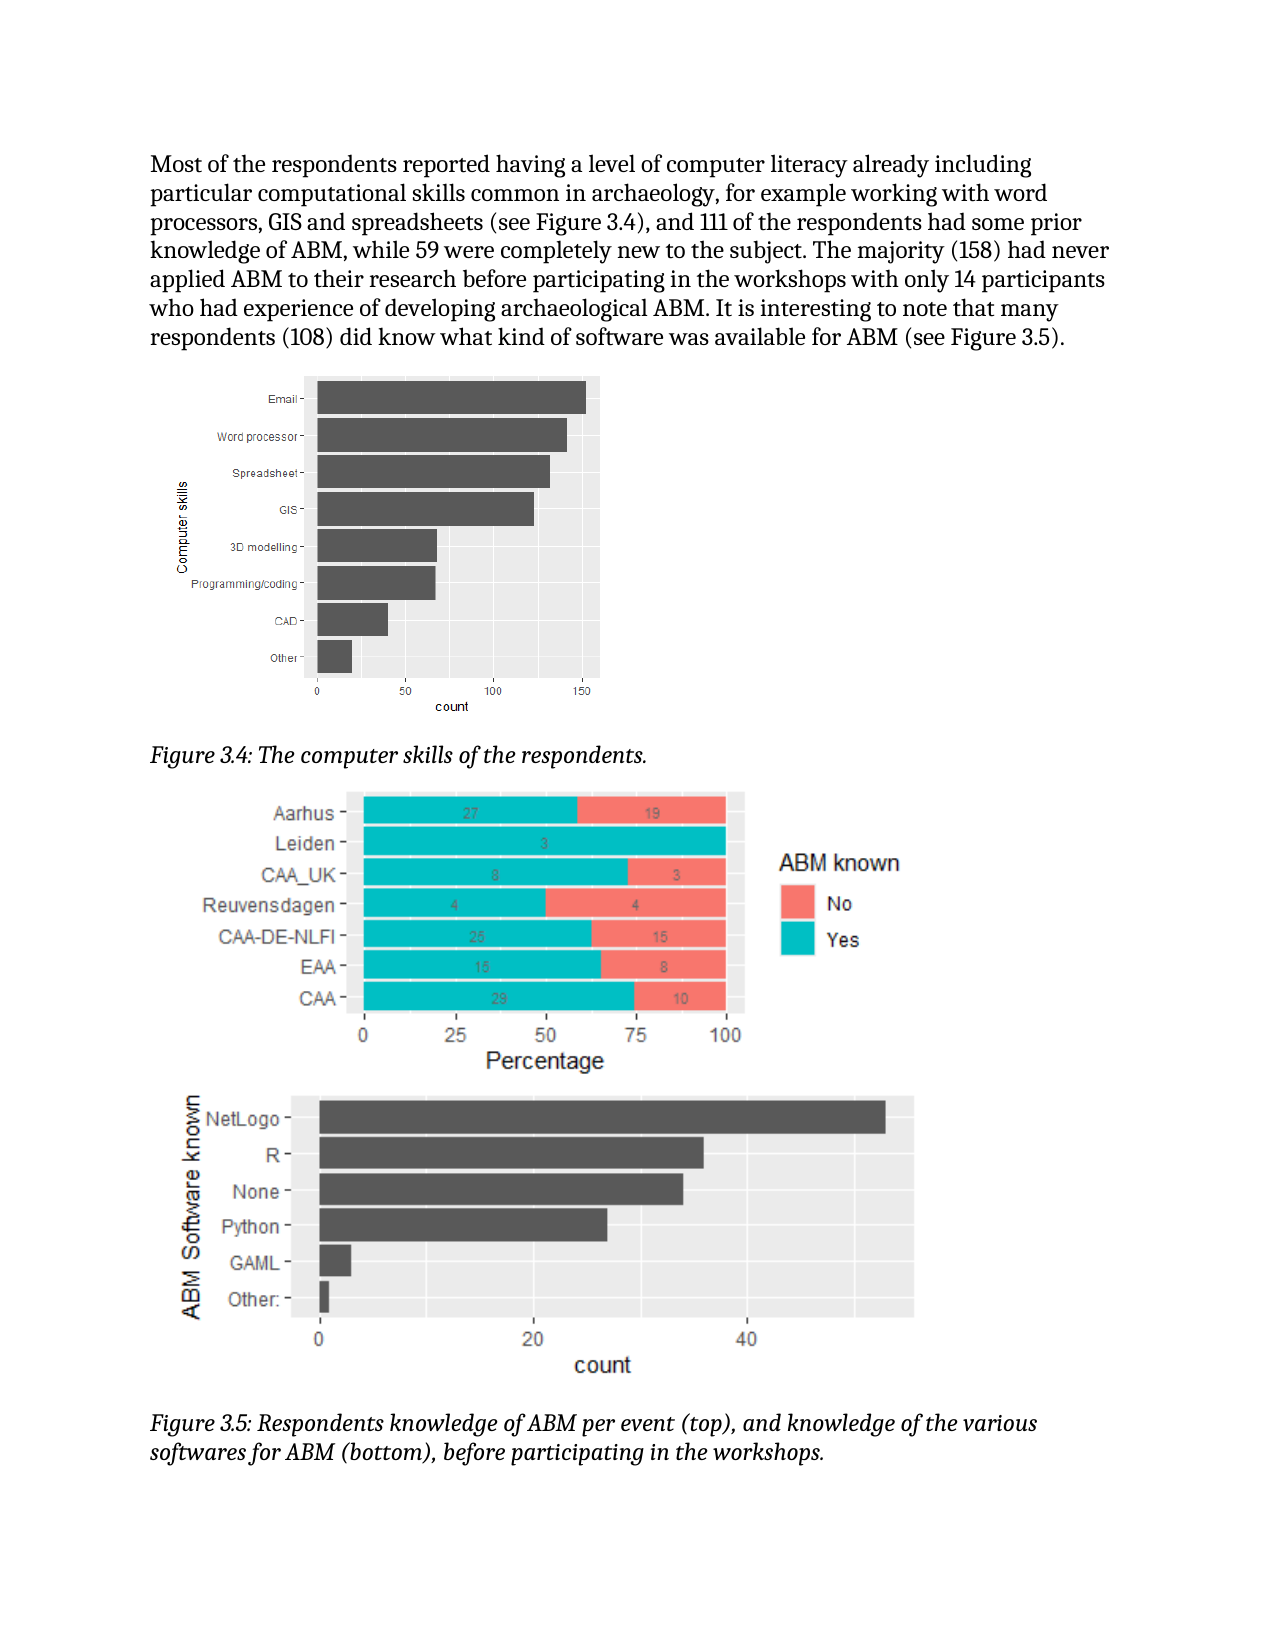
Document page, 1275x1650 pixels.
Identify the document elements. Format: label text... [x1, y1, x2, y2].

text Most of the respondents reported having a level of computer literacy already including particular computational skills common in archaeology, for example working with word processors, GIS and spreadsheets (see Figure 3.4), and 111 of the respondents had some prior knowledge of ABM, while 59 were completely new to the subject. The majority (158) had never applied ABM to their research before participating in the workshops with only 14 participants who had experience of developing archaeological ABM. It is interesting to note that many respondents (108) did know what kind of software was available for ABM (see Figure 3.5). [150, 150, 1125, 351]
picture [168, 782, 927, 1389]
text Figure 3.4: The computer skills of the respondents. [150, 741, 1125, 769]
picture [168, 370, 607, 720]
text Figure 3.5: Respondents knowledge of ABM per event (top), and knowledge of the various softwares for ABM (bottom), before participating in the workshops. [150, 1409, 1125, 1467]
